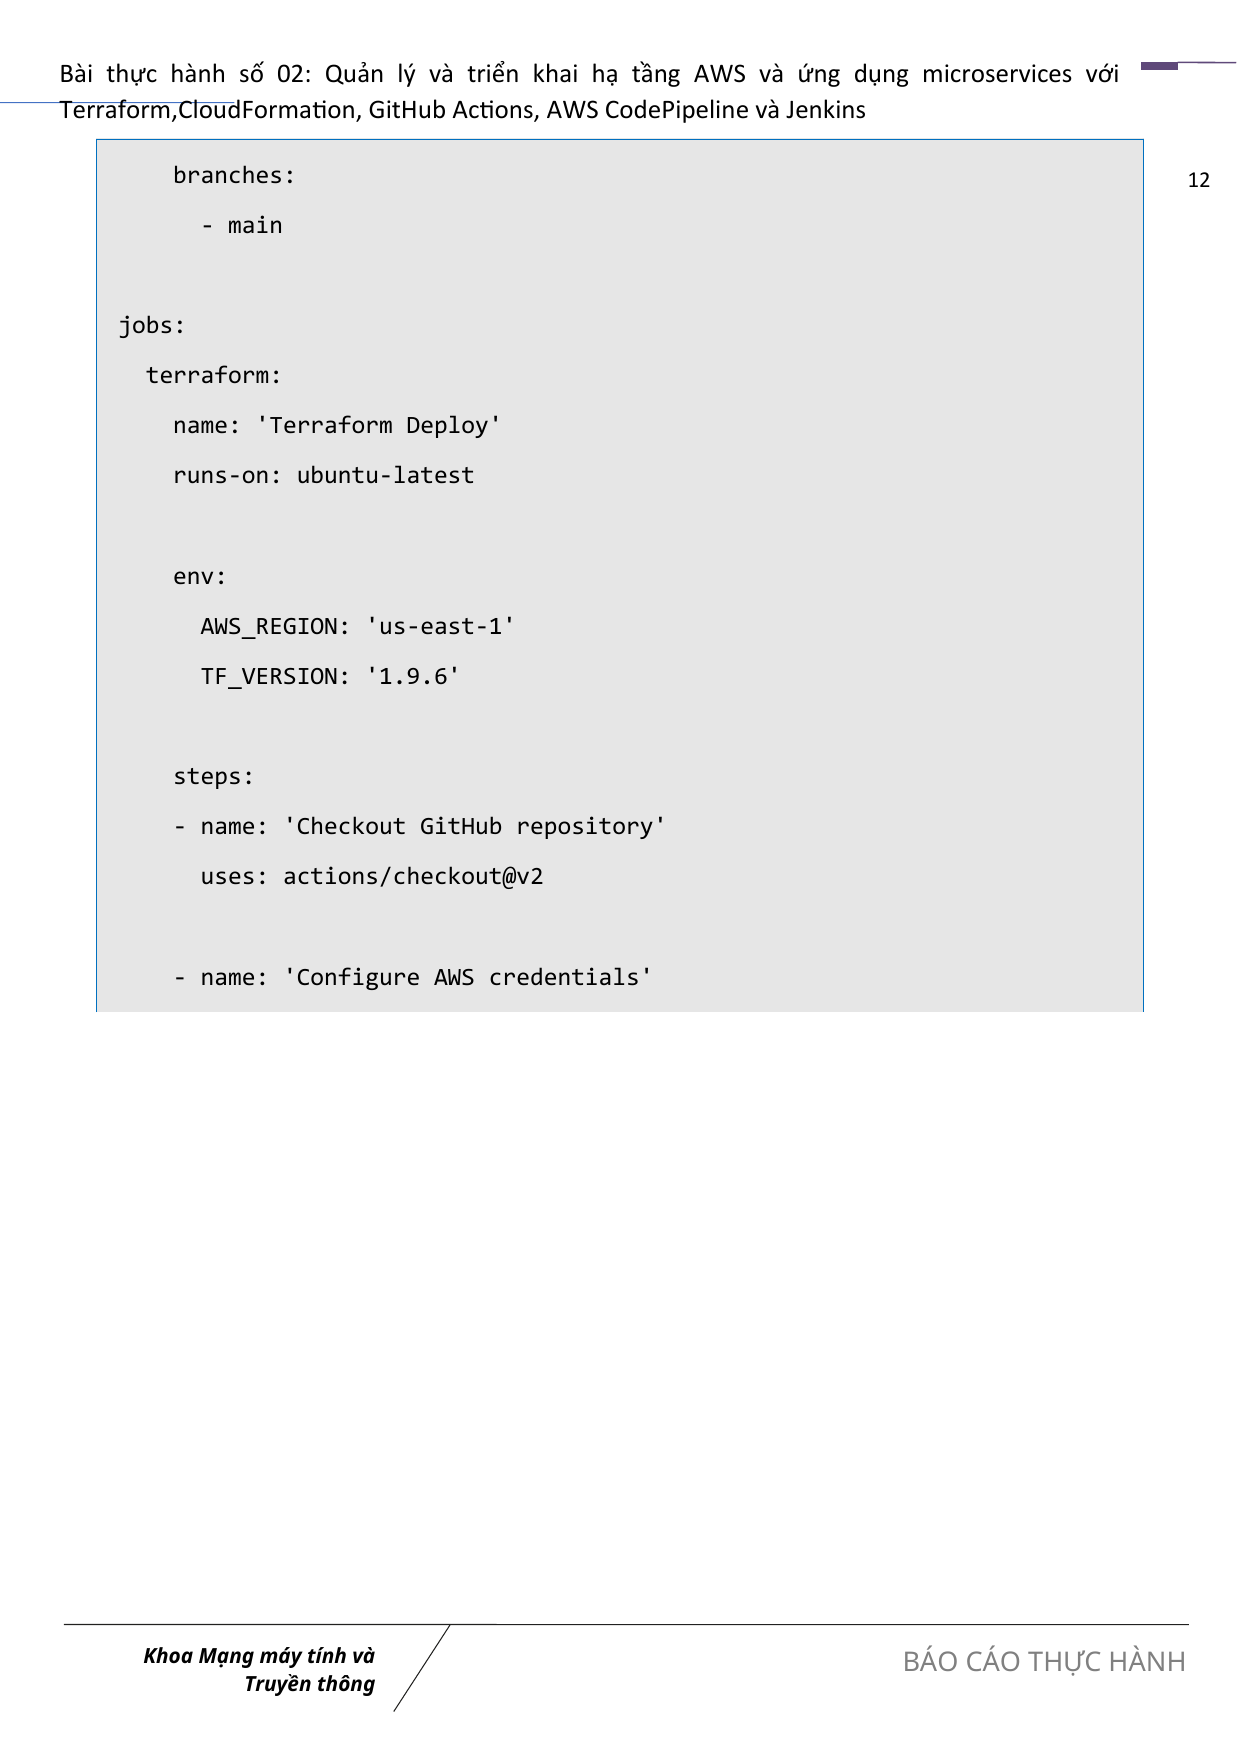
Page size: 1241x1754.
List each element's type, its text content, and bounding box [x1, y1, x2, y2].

text TF_VERSION: '1.9.6' [97, 661, 1143, 712]
text - name: 'Configure AWS credentials' [97, 962, 1143, 1012]
text name: 'Terraform Deploy' [97, 411, 1143, 461]
text steps: [97, 762, 1143, 812]
text jobs: [97, 311, 1143, 361]
text env: [97, 561, 1143, 611]
text - name: 'Checkout GitHub repository' [97, 812, 1143, 862]
text AWS_REGION: 'us-east-1' [97, 611, 1143, 661]
text runs-on: ubuntu-latest [97, 461, 1143, 511]
text terraform: [97, 361, 1143, 411]
text - main [97, 211, 1143, 261]
text uses: actions/checkout@v2 [97, 862, 1143, 912]
text branches: [97, 140, 1143, 211]
